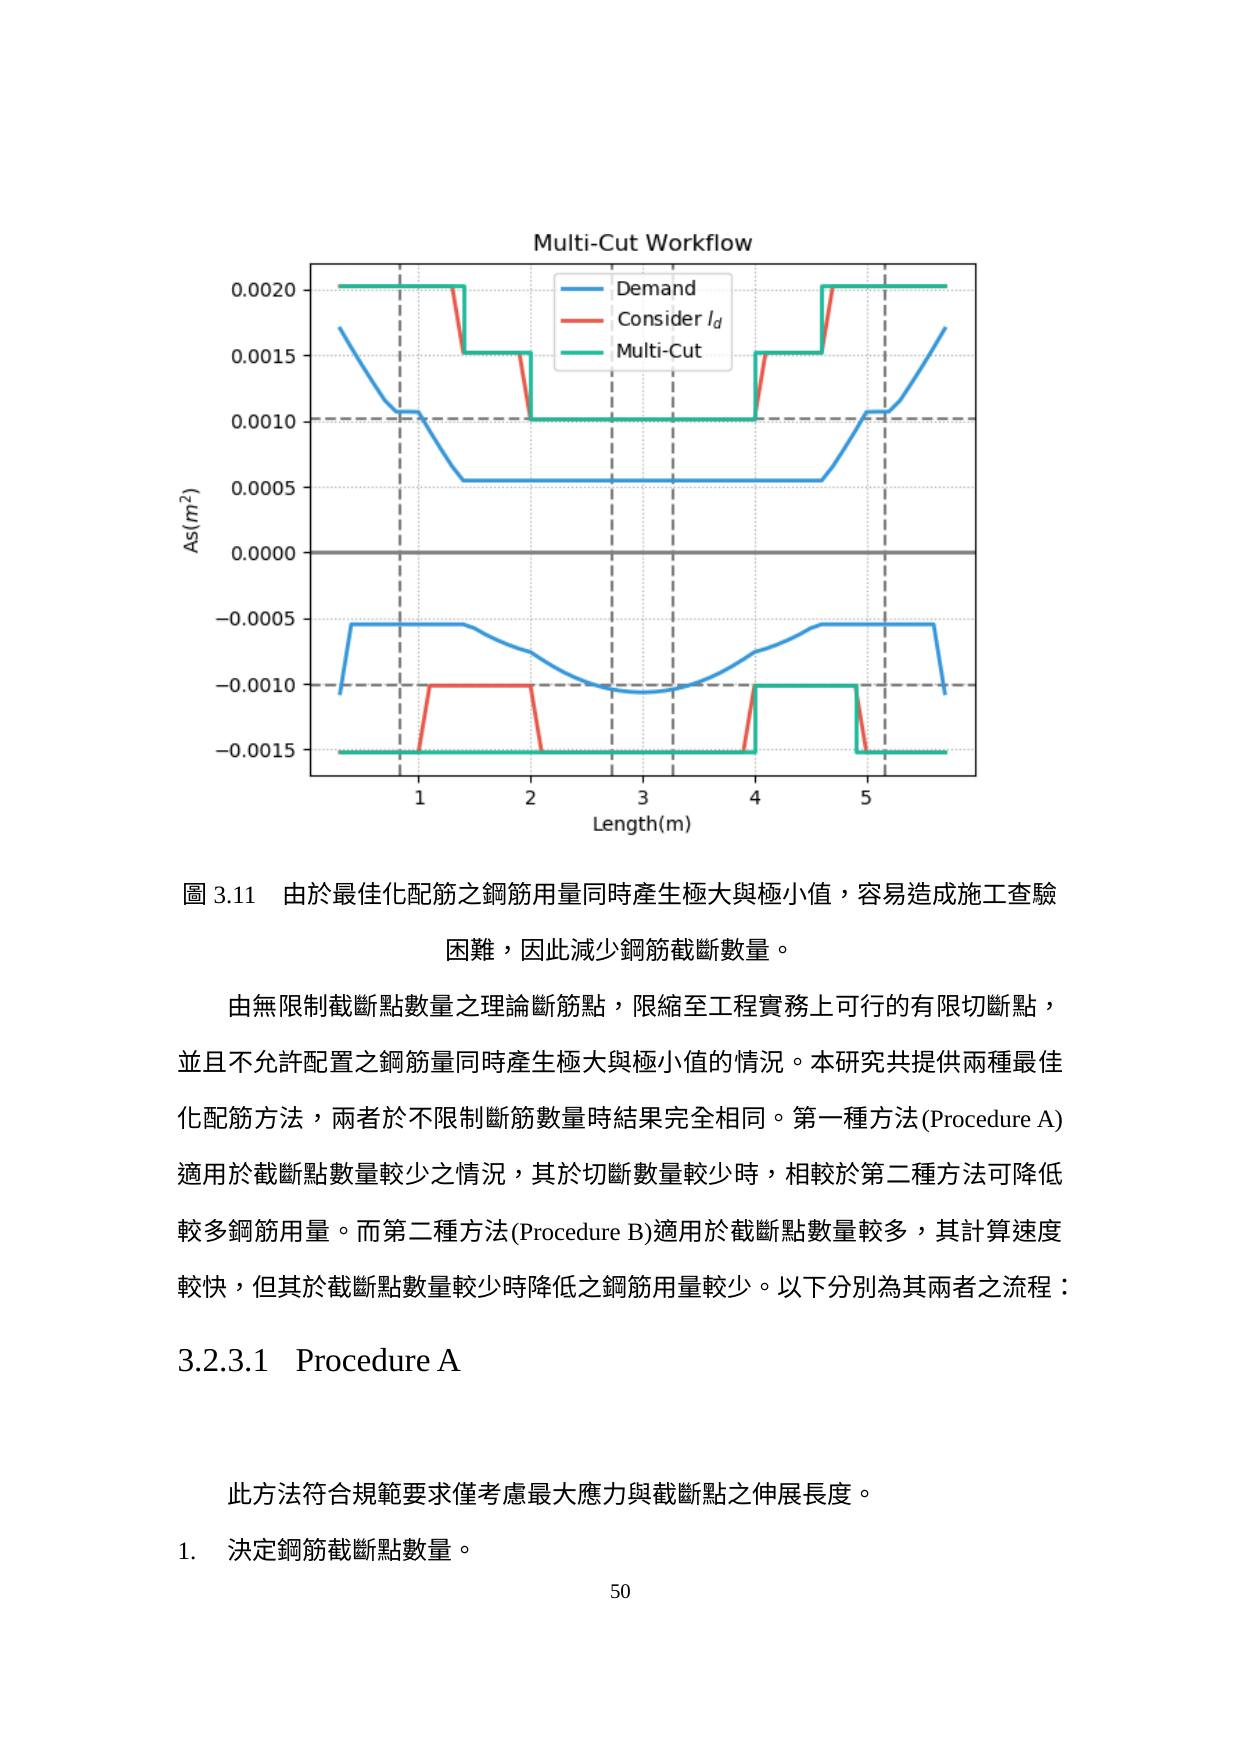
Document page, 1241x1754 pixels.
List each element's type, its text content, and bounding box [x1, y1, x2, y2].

subtitle Procedure A [177, 1322, 1063, 1397]
text 此方法符合規範要求僅考慮最大應力與截斷點之伸展長度。 [177, 1474, 1063, 1511]
text 由無限制截斷點數量之理論斷筋點，限縮至工程實務上可行的有限切斷點，並且不允許配置之鋼筋量同時產生極大與極小值的情況。本研究共提供兩種最佳化配筋方法，兩者於不限制斷筋數量時結果完全相同。第一種方法(Procedure A)適用於截斷點數量較少之情況，其於切斷數量較少時，相較於第二種方法可降低較多鋼筋用量。而第二種方法(Procedure B)適用於截斷點數量較多，其計算速度較快，但其於截斷點數量較少時降低之鋼筋用量較少。以下分別為其兩者之流程： [177, 985, 1063, 1304]
list 決定鋼筋截斷點數量。 [177, 1529, 1063, 1567]
picture [177, 184, 1063, 849]
